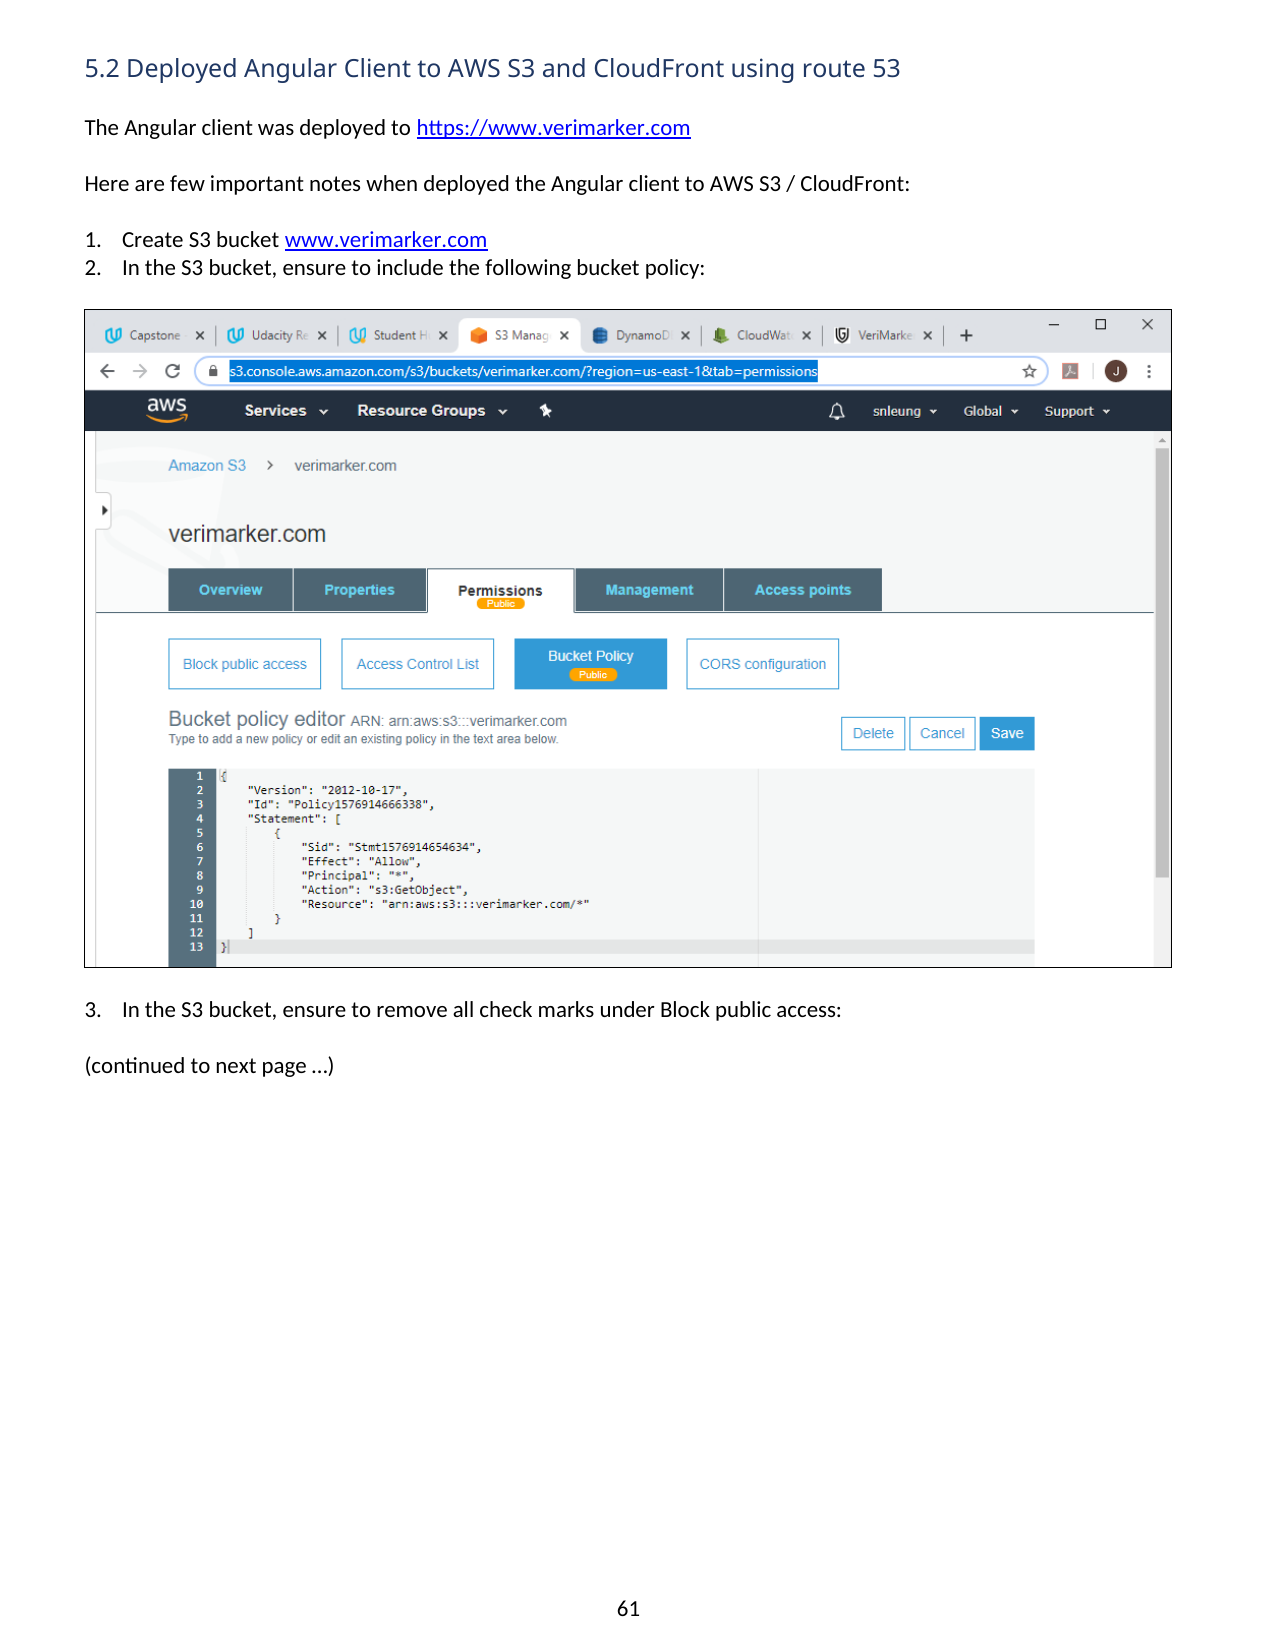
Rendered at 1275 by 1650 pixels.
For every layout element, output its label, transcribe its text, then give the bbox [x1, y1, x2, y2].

list Create S3 bucket www.verimarker.com [84, 225, 1172, 253]
text Here are few important notes when deployed the Angular client to AWS S3 / CloudFront: [84, 169, 1172, 197]
picture [85, 310, 1171, 967]
text The Angular client was deployed to https://www.verimarker.com [84, 113, 1172, 141]
list In the S3 bucket, ensure to remove all check marks under Block public access: [84, 996, 1172, 1023]
subtitle 5.2 Deployed Angular Client to AWS S3 and CloudFront using route 53 [84, 51, 1172, 85]
list In the S3 bucket, ensure to include the following bucket policy: [84, 253, 1172, 281]
text (continued to next page …) [84, 1052, 1172, 1079]
